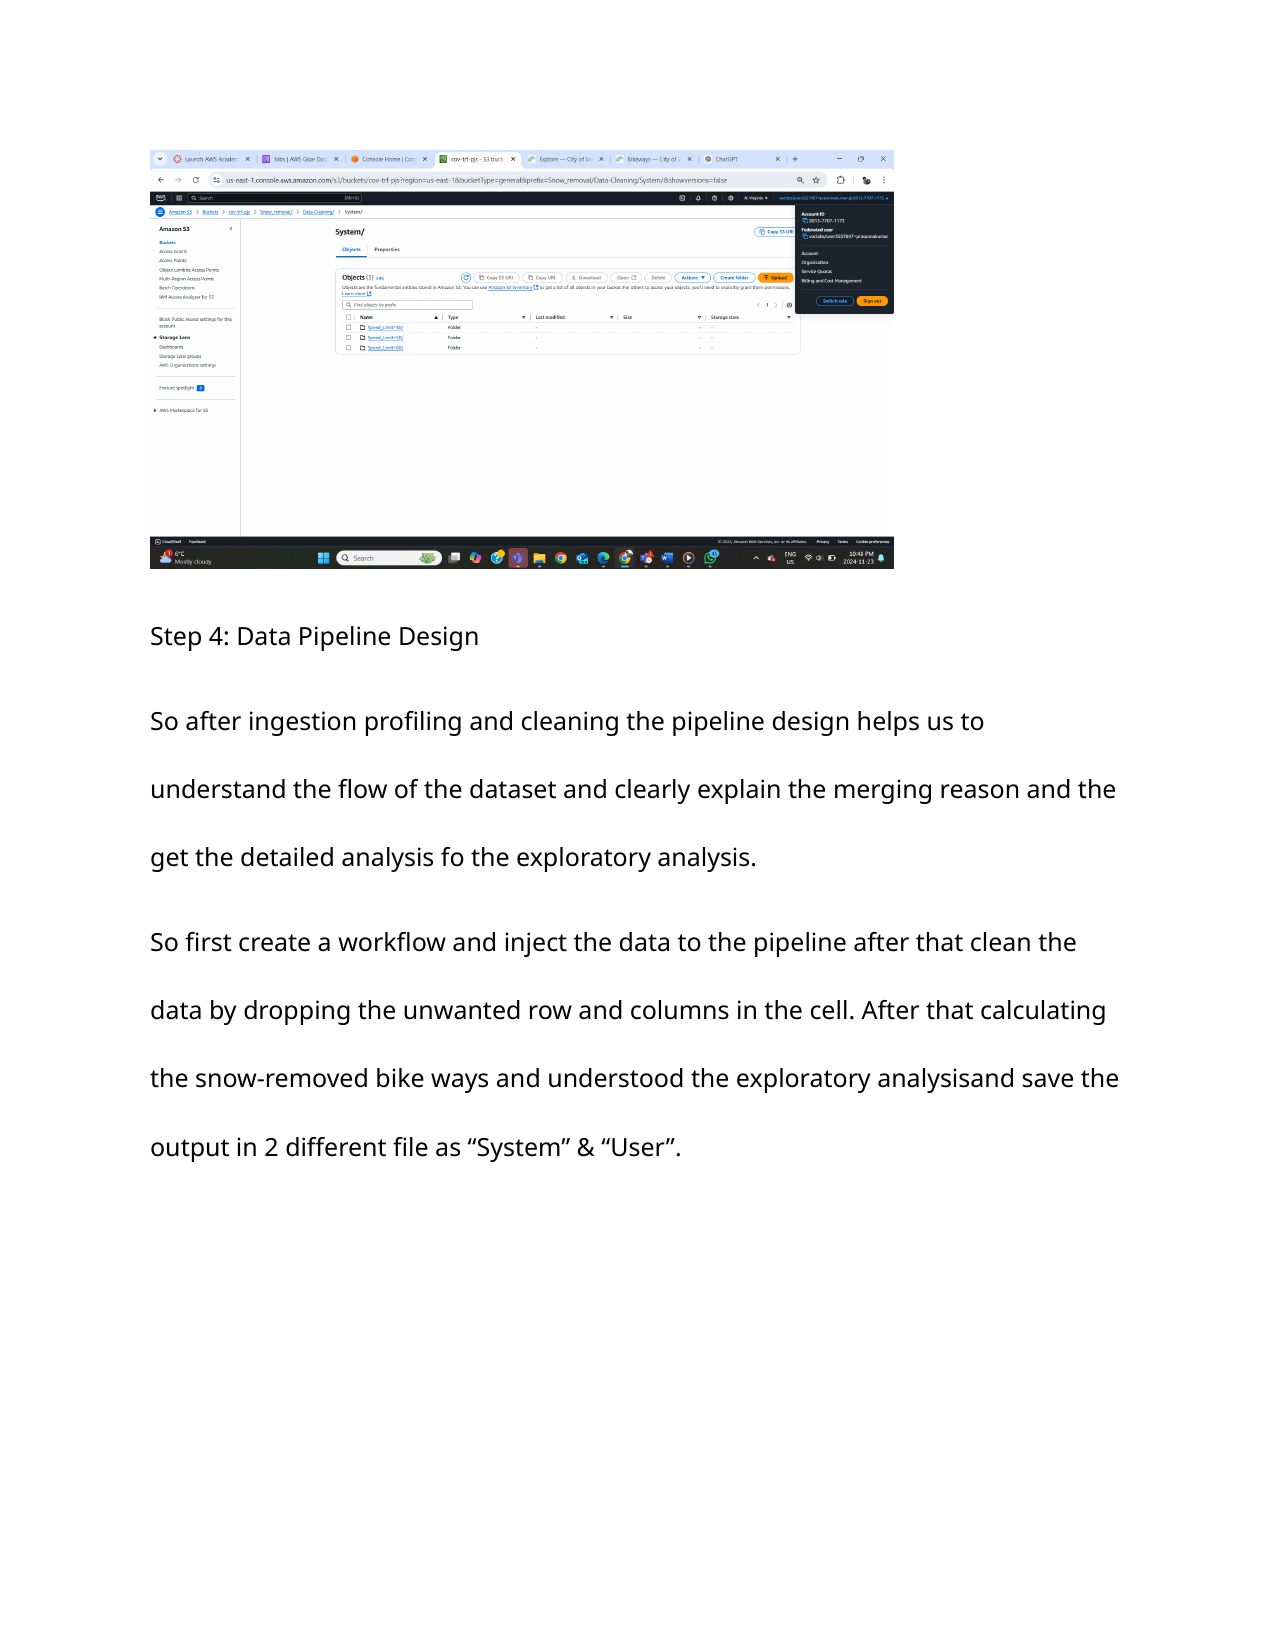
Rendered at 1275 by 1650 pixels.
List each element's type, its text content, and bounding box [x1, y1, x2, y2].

picture [150, 150, 894, 569]
text So first create a workflow and inject the data to the pipeline after that clean the data by dropping the unwanted row and columns in the cell. After that calculating the snow-removed bike ways and understood the exploratory analysisand save the output in 2 different file as “System” & “User”. [150, 925, 1125, 1163]
text So after ingestion profiling and cleaning the pipeline design helps us to understand the flow of the dataset and clearly explain the merging reason and the get the detailed analysis fo the exploratory analysis. [150, 704, 1125, 874]
text Step 4: Data Pipeline Design [150, 619, 1125, 653]
